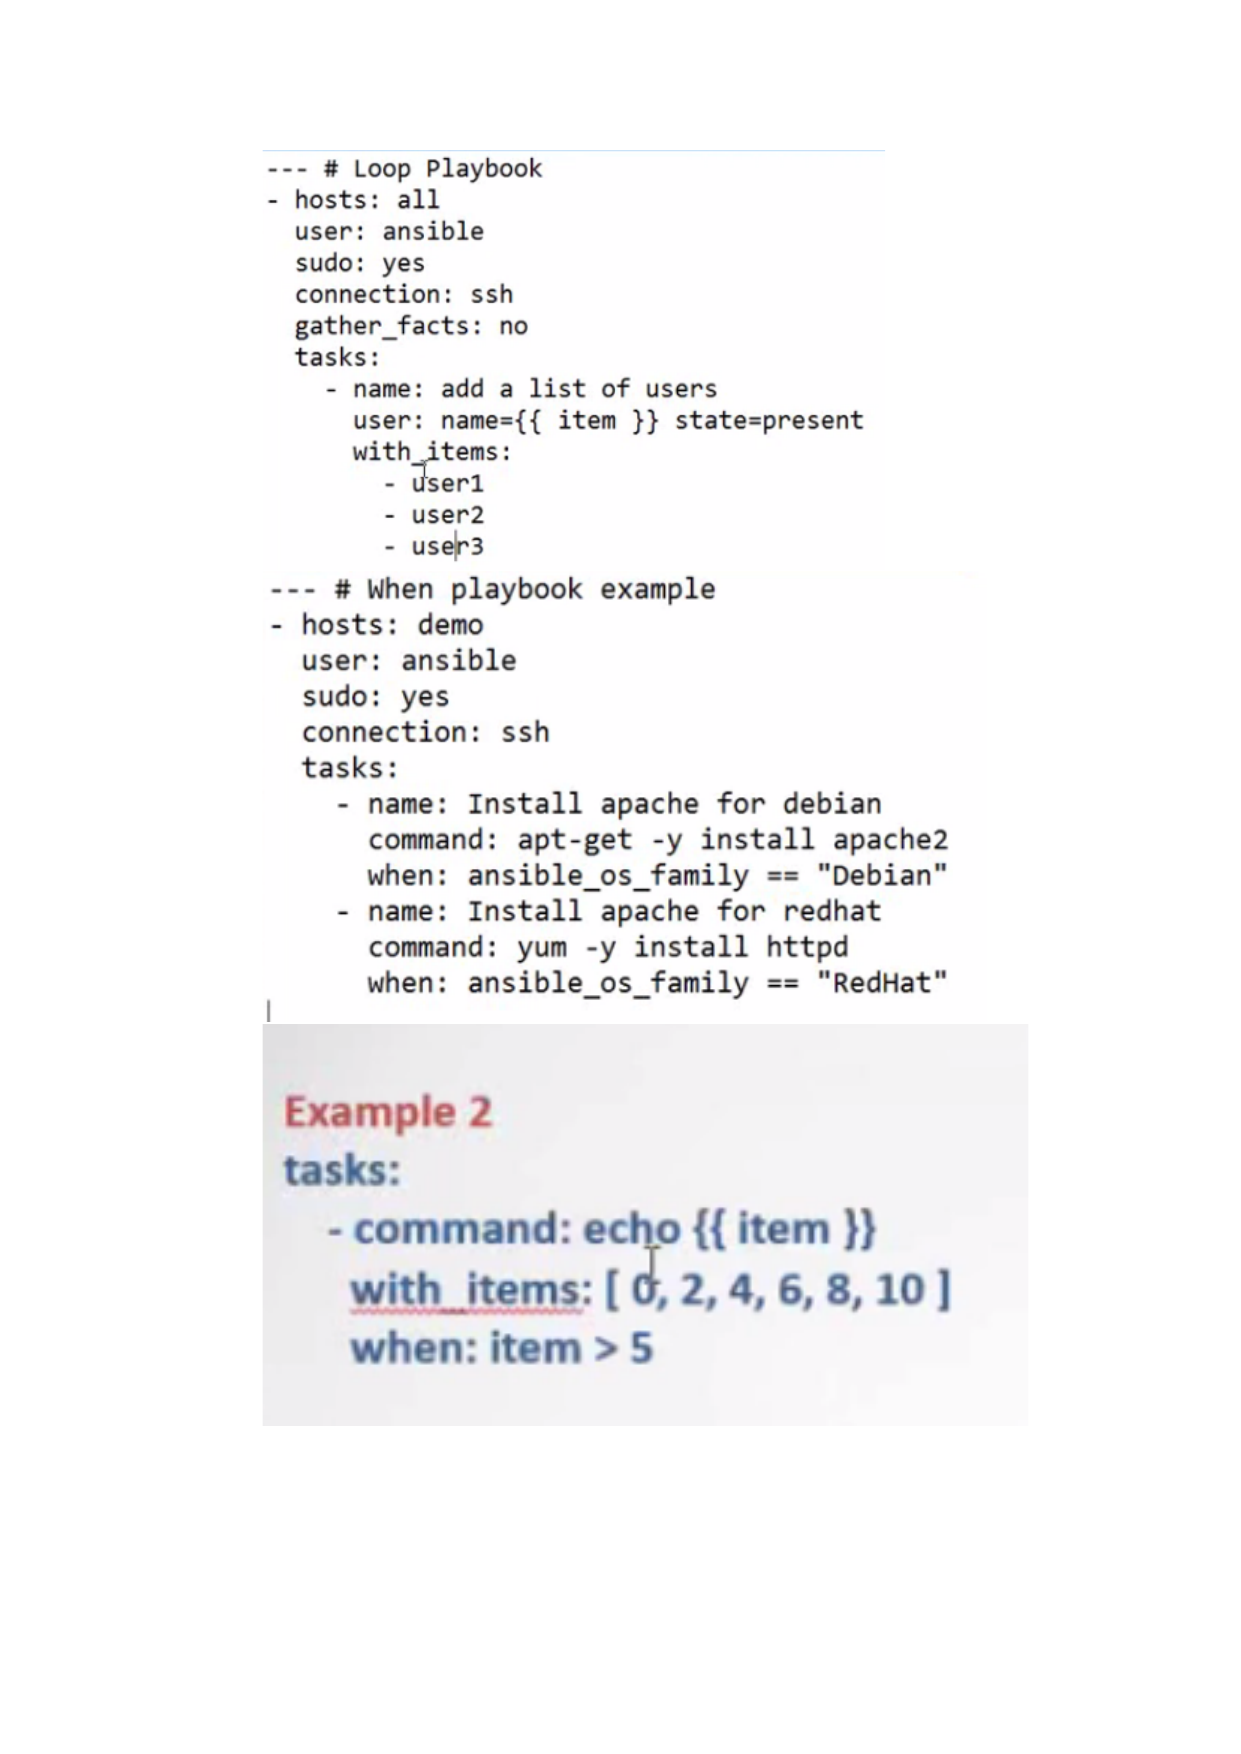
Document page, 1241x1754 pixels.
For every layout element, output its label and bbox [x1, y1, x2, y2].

picture [262, 150, 886, 570]
picture [262, 571, 988, 1022]
picture [262, 1024, 1029, 1426]
